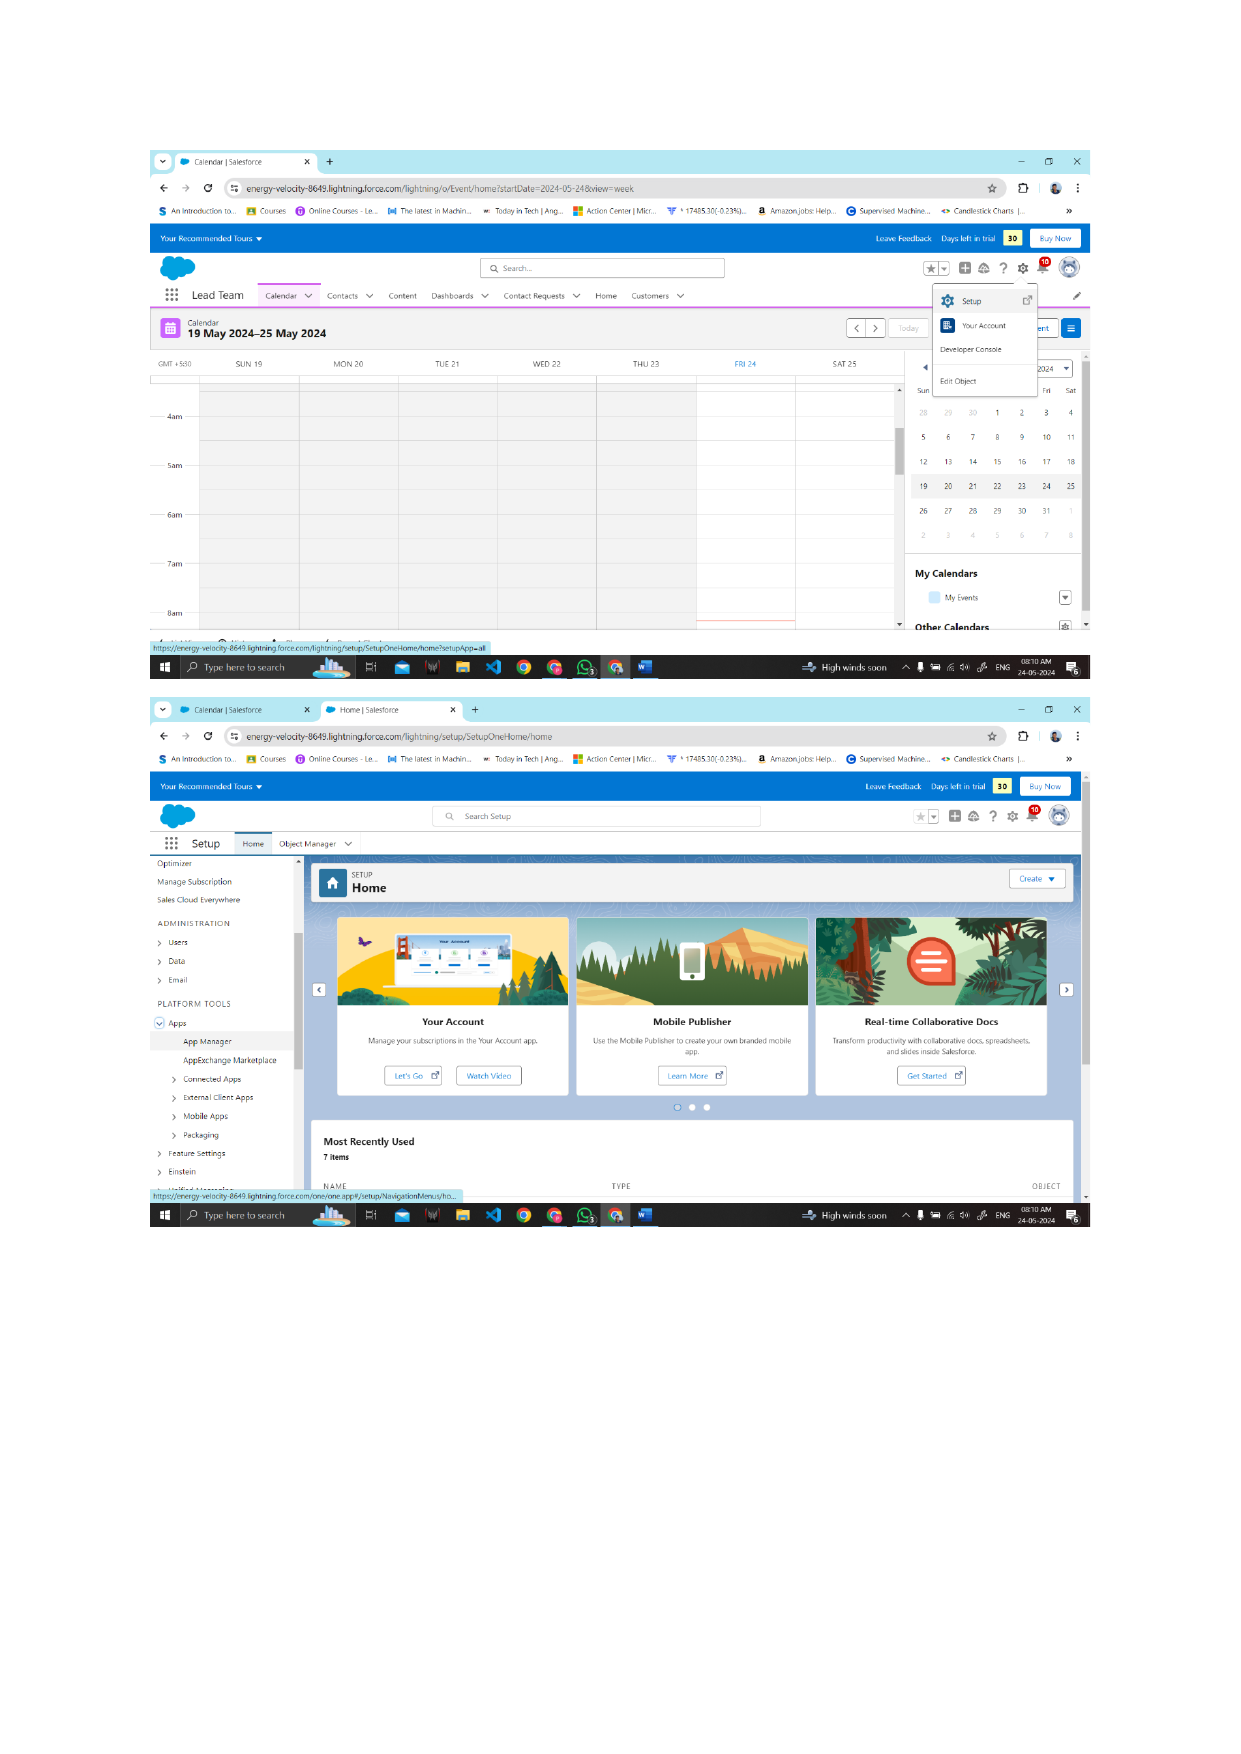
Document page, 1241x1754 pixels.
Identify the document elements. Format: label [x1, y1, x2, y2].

picture [150, 697, 1091, 1227]
picture [150, 150, 1091, 679]
